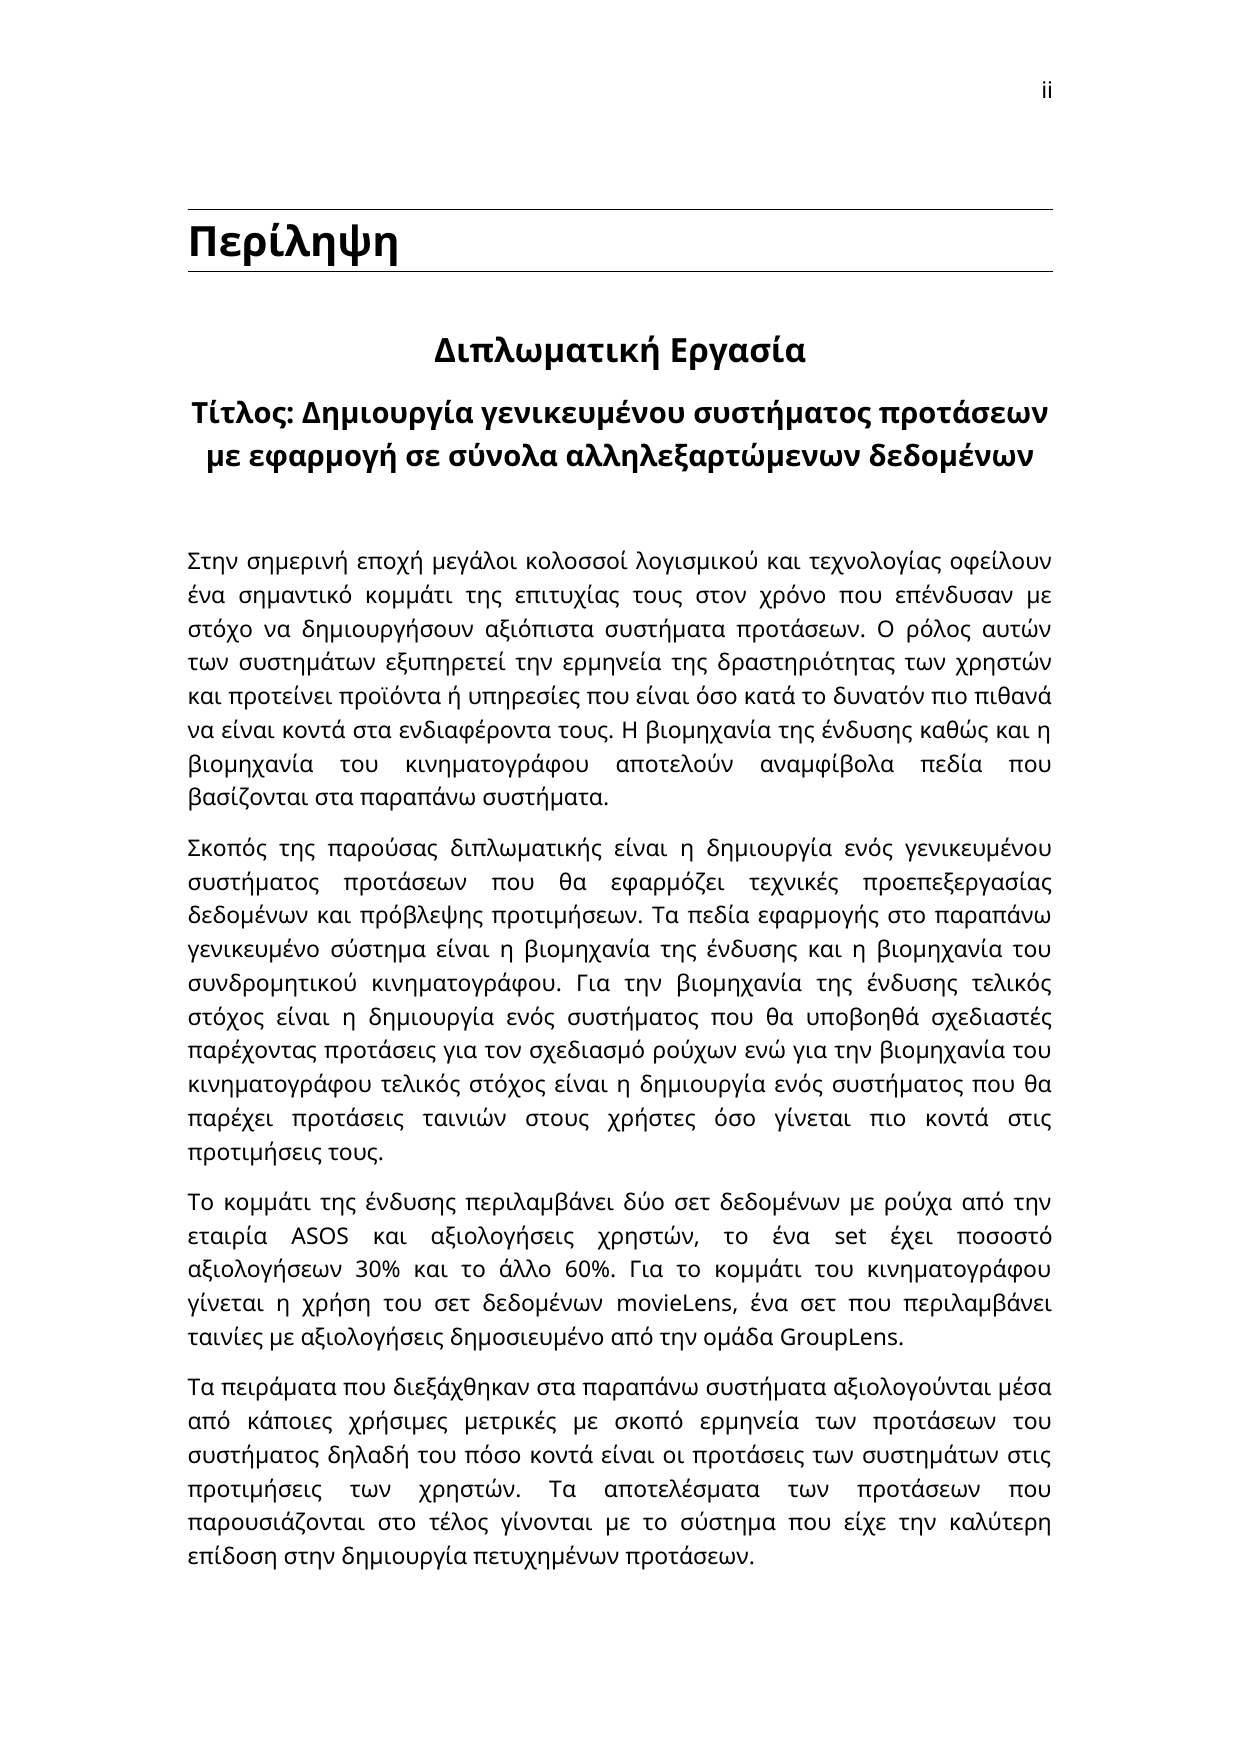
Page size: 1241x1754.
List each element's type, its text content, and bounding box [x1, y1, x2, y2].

subtitle Περίληψη [187, 210, 1053, 272]
text Στην σημερινή εποχή μεγάλοι κολοσσοί λογισμικού και τεχνολογίας οφείλουν ένα σημαντικό κομμάτι της επιτυχίας τους στον χρόνο που επένδυσαν με στόχο να δημιουργήσουν αξιόπιστα συστήματα προτάσεων. Ο ρόλος αυτών των συστημάτων εξυπηρετεί την ερμηνεία της δραστηριότητας των χρηστών και προτείνει προϊόντα ή υπηρεσίες που είναι όσο κατά το δυνατόν πιο πιθανά να είναι κοντά στα ενδιαφέροντα τους. H βιομηχανία της ένδυσης καθώς και η βιομηχανία του κινηματογράφου αποτελούν αναμφίβολα πεδία που βασίζονται στα παραπάνω συστήματα. [187, 545, 1053, 812]
text Τίτλος: Δημιουργία γενικευμένου συστήματος προτάσεων με εφαρμογή σε σύνολα αλληλεξαρτώμενων δεδομένων [187, 392, 1053, 475]
text Σκοπός της παρούσας διπλωματικής είναι η δημιουργία ενός γενικευμένου συστήματος προτάσεων που θα εφαρμόζει τεχνικές προεπεξεργασίας δεδομένων και πρόβλεψης προτιμήσεων. Τα πεδία εφαρμογής στο παραπάνω γενικευμένο σύστημα είναι η βιομηχανία της ένδυσης και η βιομηχανία του συνδρομητικού κινηματογράφου. Για την βιομηχανία της ένδυσης τελικός στόχος είναι η δημιουργία ενός συστήματος που θα υποβοηθά σχεδιαστές παρέχοντας προτάσεις για τον σχεδιασμό ρούχων ενώ για την βιομηχανία του κινηματογράφου τελικός στόχος είναι η δημιουργία ενός συστήματος που θα παρέχει προτάσεις ταινιών στους χρήστες όσο γίνεται πιο κοντά στις προτιμήσεις τους. [187, 832, 1053, 1167]
text Διπλωματική Εργασία [187, 327, 1053, 372]
text Τα πειράματα που διεξάχθηκαν στα παραπάνω συστήματα αξιολογούνται μέσα από κάποιες χρήσιμες μετρικές με σκοπό ερμηνεία των προτάσεων του συστήματος δηλαδή του πόσο κοντά είναι οι προτάσεις των συστημάτων στις προτιμήσεις των χρηστών. Τα αποτελέσματα των προτάσεων που παρουσιάζονται στο τέλος γίνονται με το σύστημα που είχε την καλύτερη επίδοση στην δημιουργία πετυχημένων προτάσεων. [187, 1371, 1053, 1571]
text Το κομμάτι της ένδυσης περιλαμβάνει δύο σετ δεδομένων με ρούχα από την εταιρία ASOS και αξιολογήσεις χρηστών, το ένα set έχει ποσοστό αξιολογήσεων 30% και το άλλο 60%. Για το κομμάτι του κινηματογράφου γίνεται η χρήση του σετ δεδομένων movieLens, ένα σετ που περιλαμβάνει ταινίες με αξιολογήσεις δημοσιευμένο από την ομάδα GroupLens. [187, 1186, 1053, 1352]
